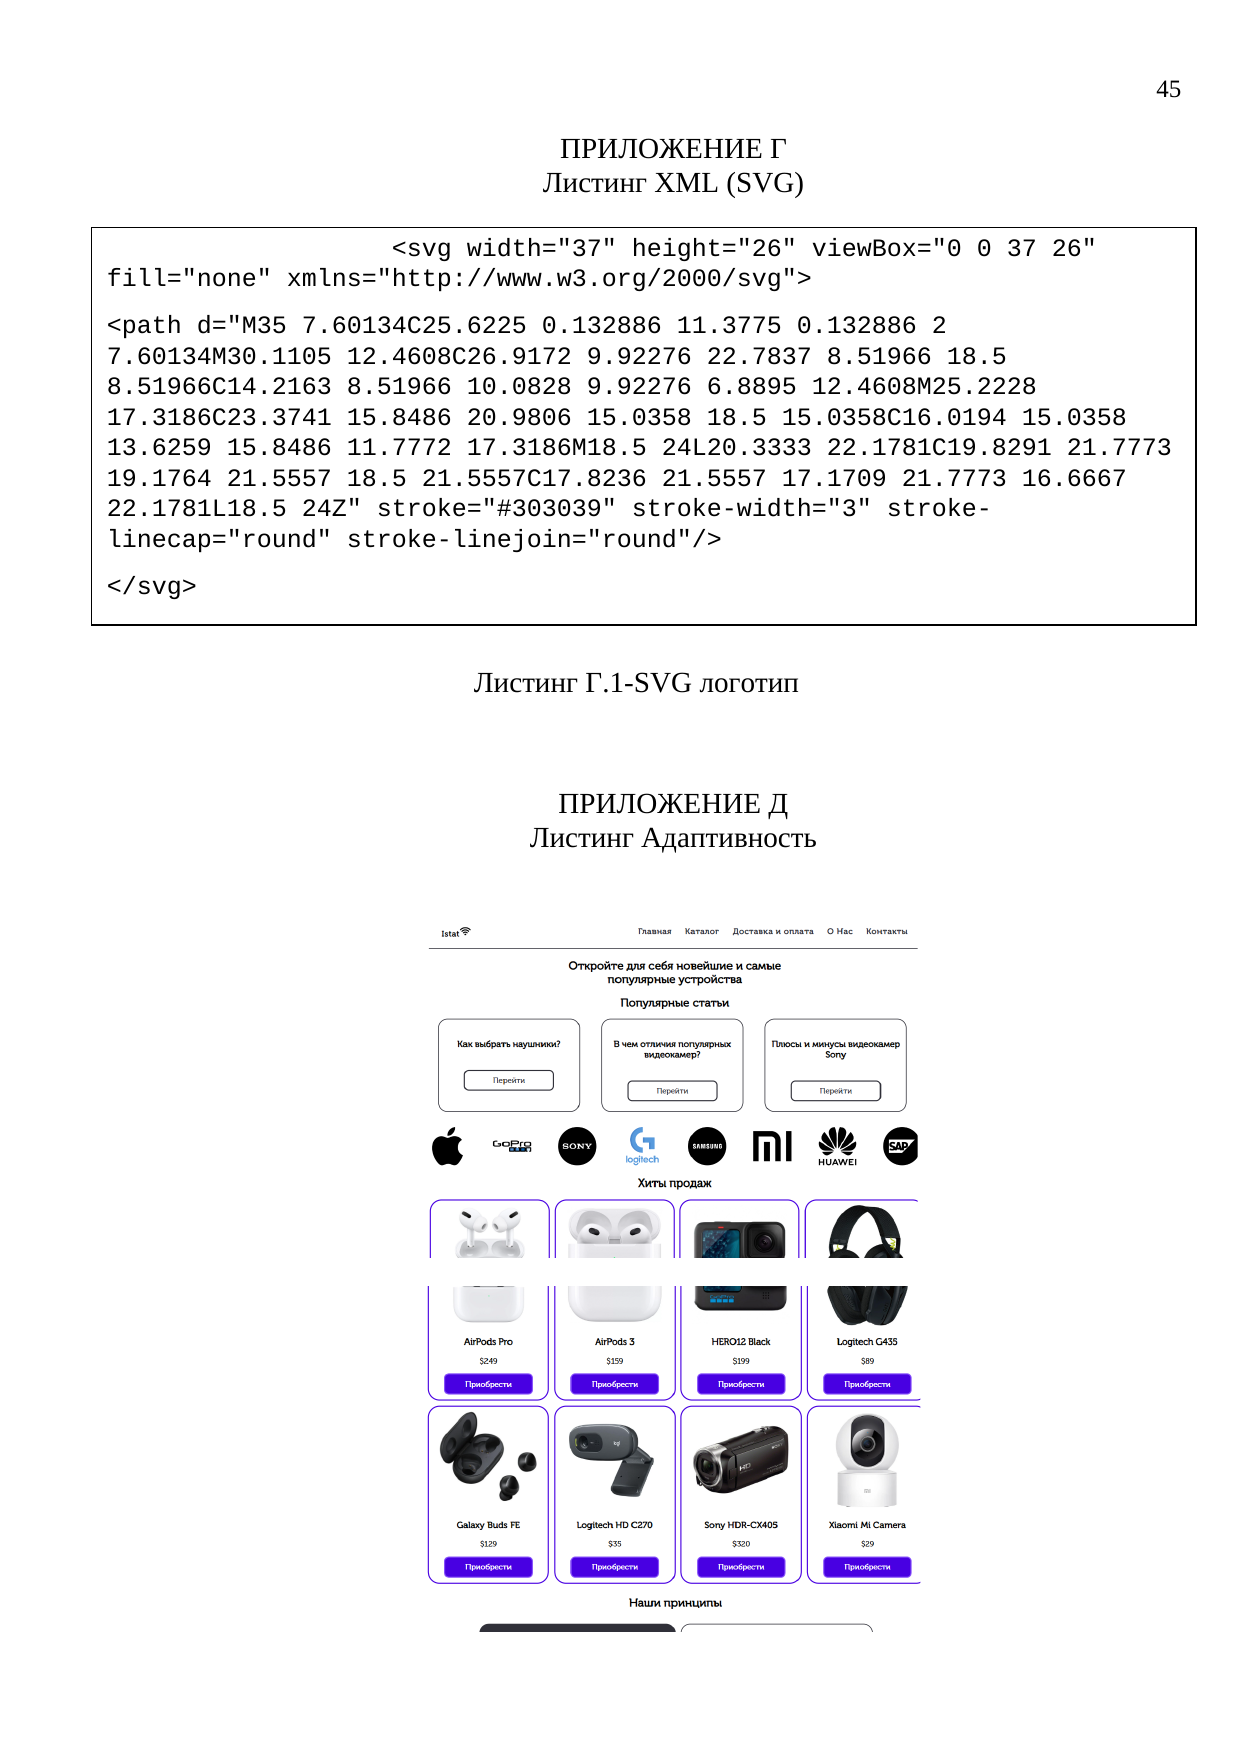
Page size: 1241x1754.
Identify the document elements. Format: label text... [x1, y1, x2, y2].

text Листинг XML (SVG) [91, 165, 1181, 198]
picture [428, 916, 918, 1258]
text Листинг Г.1-SVG логотип [91, 665, 1181, 699]
picture [426, 1286, 921, 1632]
text ПРИЛОЖЕНИЕ Д [91, 786, 1181, 820]
text Листинг Адаптивность [91, 820, 1181, 853]
text ПРИЛОЖЕНИЕ Г [91, 131, 1181, 165]
